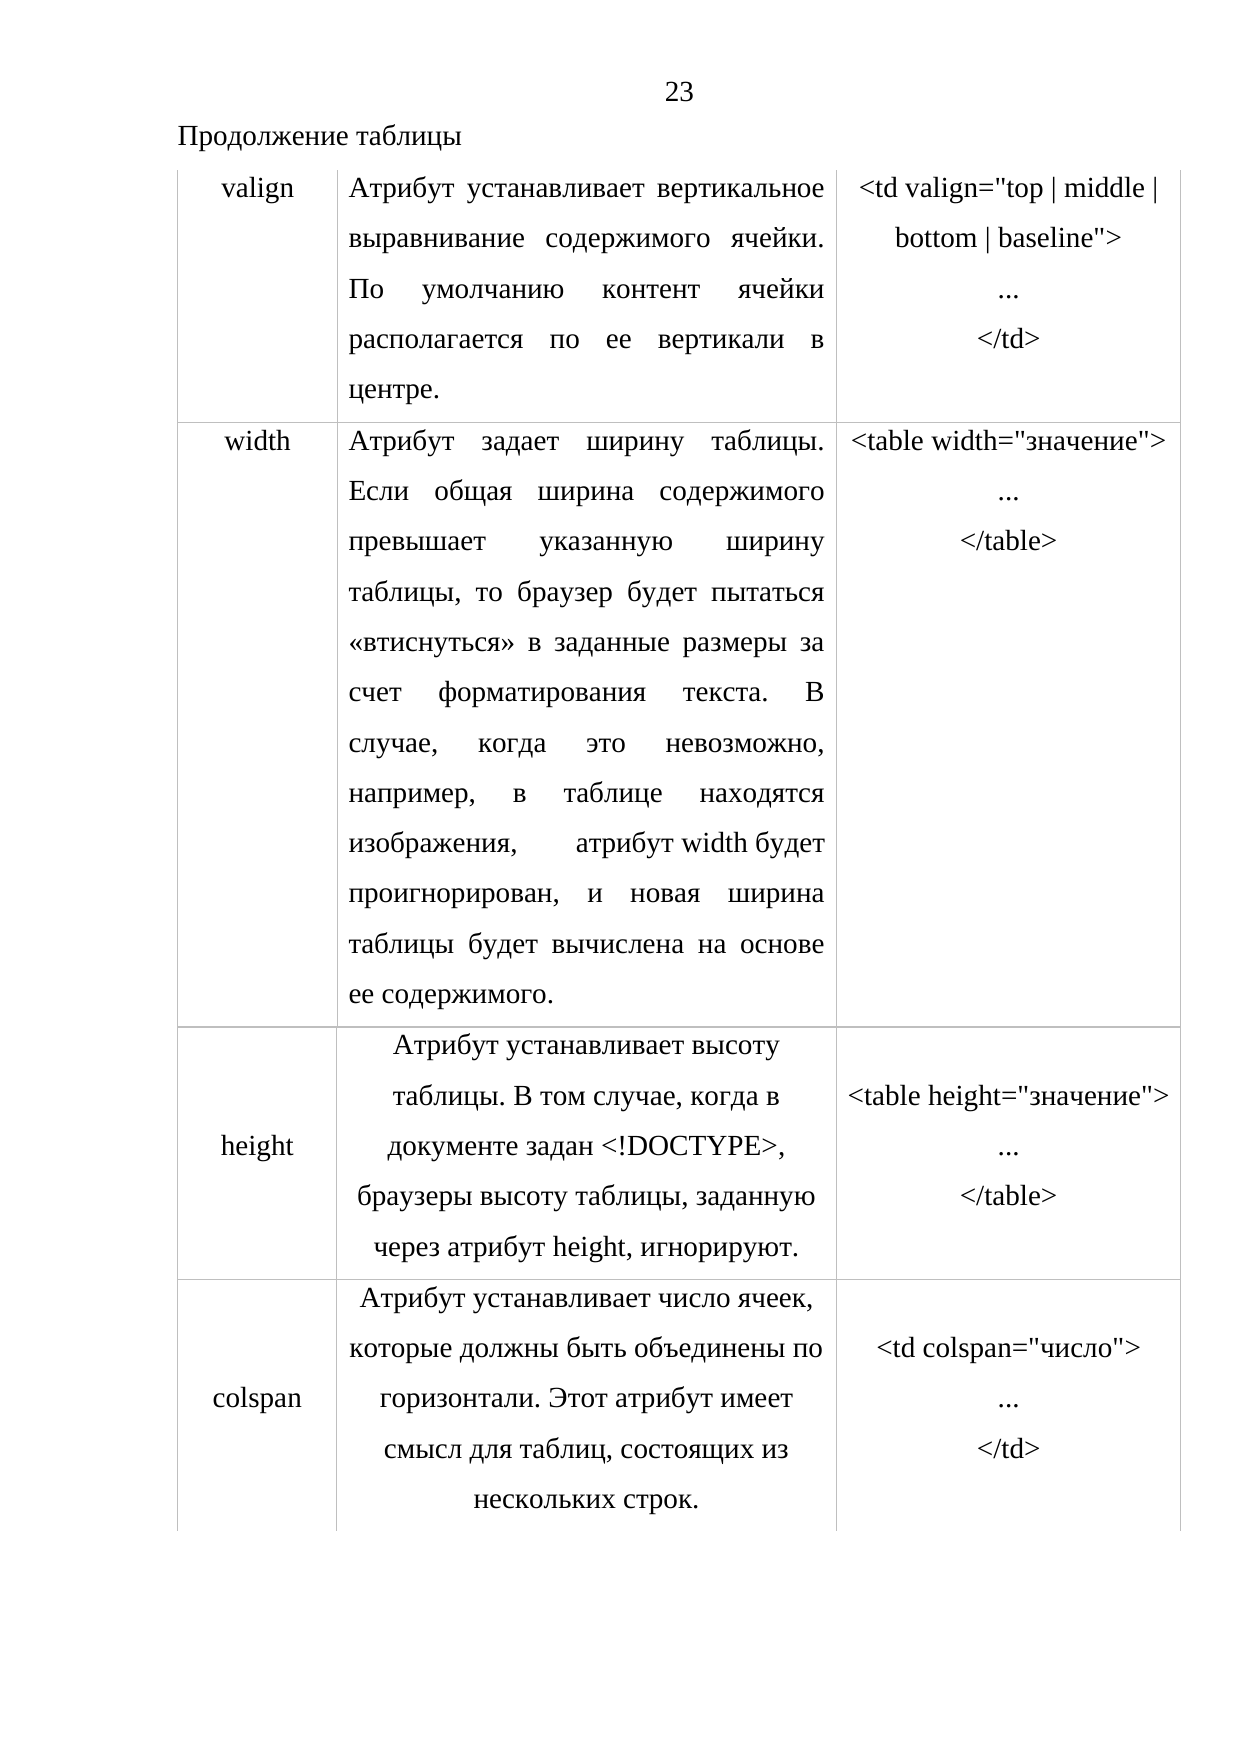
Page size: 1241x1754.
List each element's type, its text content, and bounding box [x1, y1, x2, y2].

table_cell Атрибут устанавливает число ячеек, которые должны быть объединены по горизонтали. Этот атрибут имеет смысл для таблиц, состоящих из нескольких строк. [337, 1280, 836, 1531]
table_cell colspan [178, 1280, 336, 1531]
table_header valign [178, 170, 337, 422]
text Продолжение таблицы [177, 118, 1181, 152]
table_cell <td colspan="число"> ... </td> [837, 1280, 1180, 1531]
table_header Атрибут устанавливает вертикальное выравнивание содержимого ячейки. По умолчанию контент ячейки располагается по ее вертикали в центре. [338, 170, 836, 422]
table_header <td valign="top | middle | bottom | baseline"> ... </td> [837, 170, 1180, 422]
table_cell width [178, 423, 337, 1026]
table_cell <table height="значение"> ... </table> [837, 1028, 1180, 1279]
table_cell <table width="значение"> ... </table> [837, 423, 1180, 1026]
table_cell Атрибут задает ширину таблицы. Если общая ширина содержимого превышает указанную ширину таблицы, то браузер будет пытаться «втиснуться» в заданные размеры за счет форматирования текста. В случае, когда это невозможно, например, в таблице находятся изображения, атрибут width будет проигнорирован, и новая ширина таблицы будет вычислена на основе ее содержимого. [338, 423, 836, 1026]
table_cell Атрибут устанавливает высоту таблицы. В том случае, когда в документе задан <!DOCTYPE>, браузеры высоту таблицы, заданную через атрибут height, игнорируют. [337, 1028, 836, 1279]
table_cell height [178, 1028, 336, 1279]
